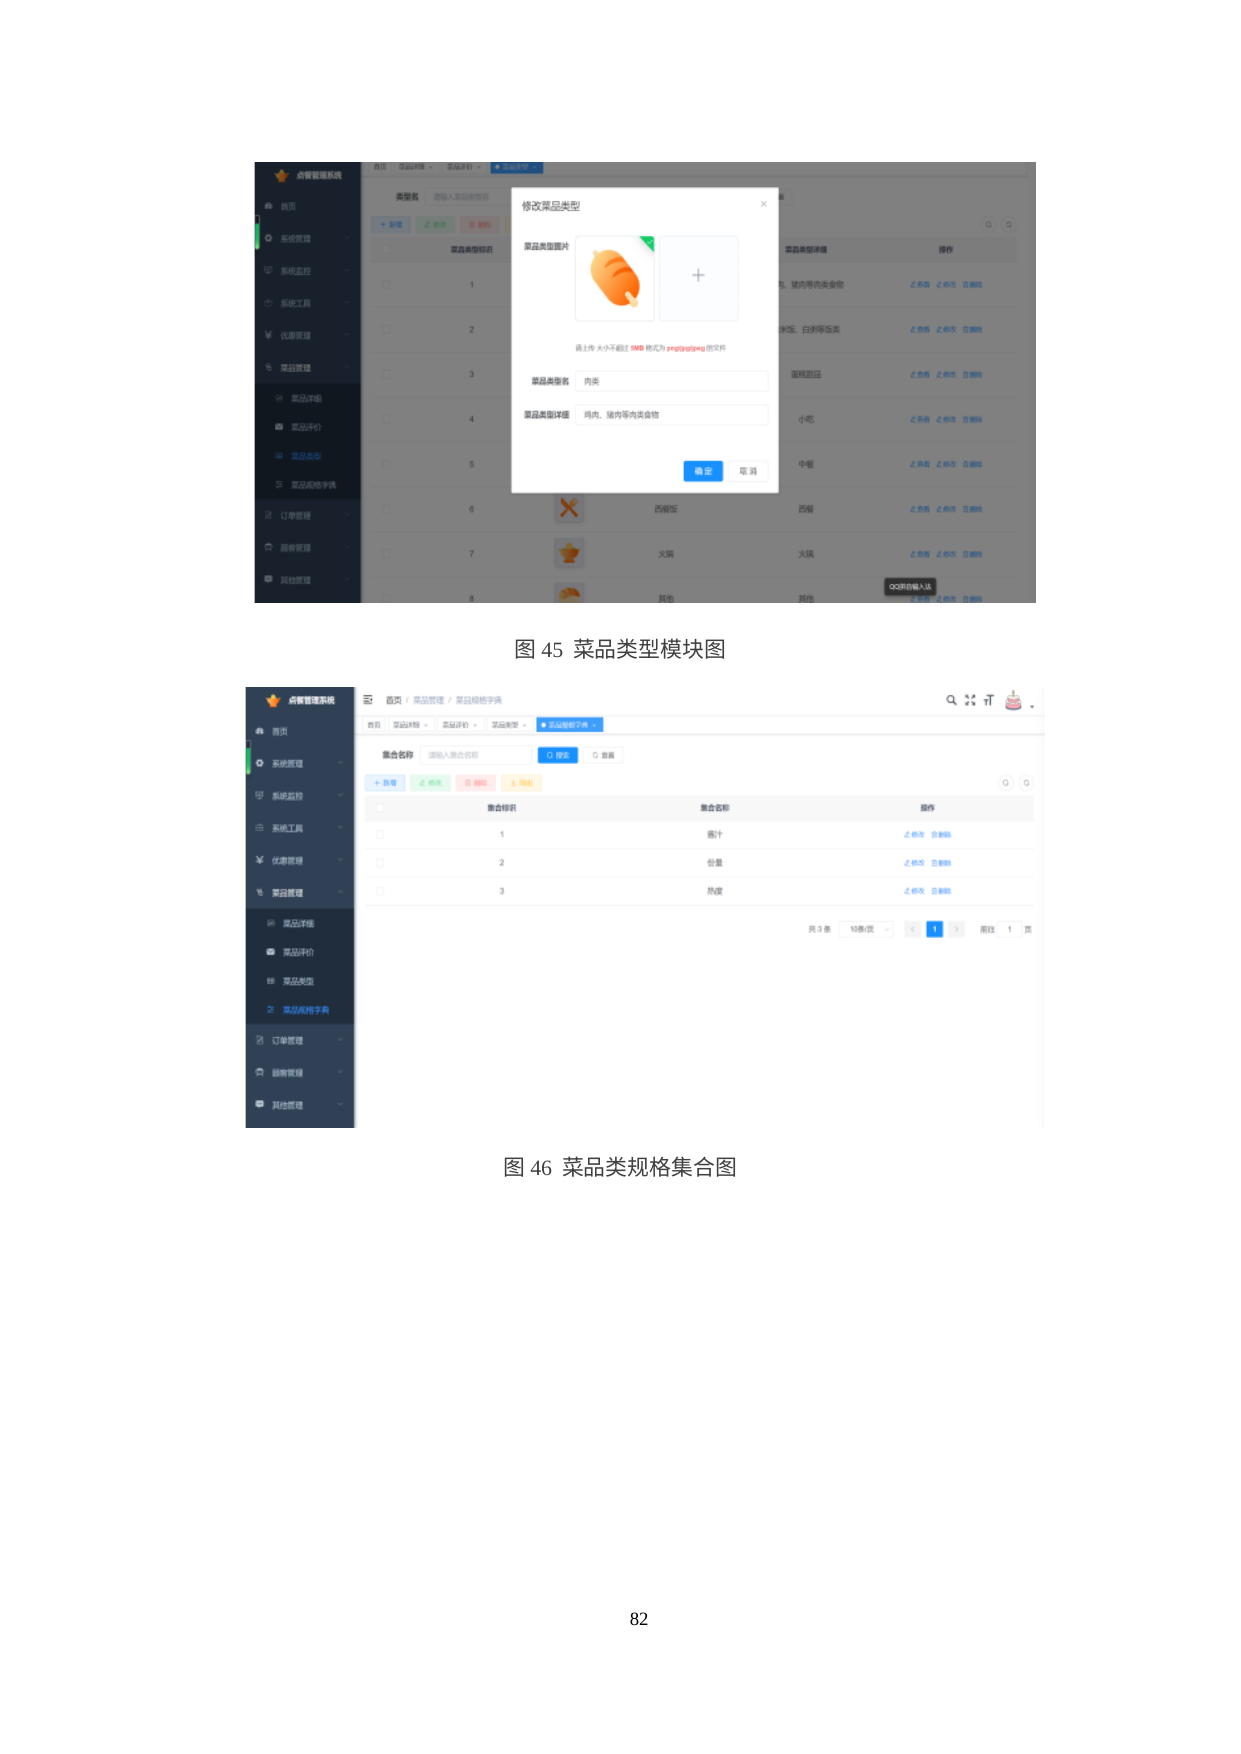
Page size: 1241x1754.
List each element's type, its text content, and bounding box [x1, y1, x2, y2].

picture [254, 162, 1036, 603]
text 图 46 菜品类规格集合图 [187, 1149, 1053, 1182]
picture [245, 687, 1045, 1128]
text 图 45 菜品类型模块图 [187, 631, 1053, 664]
